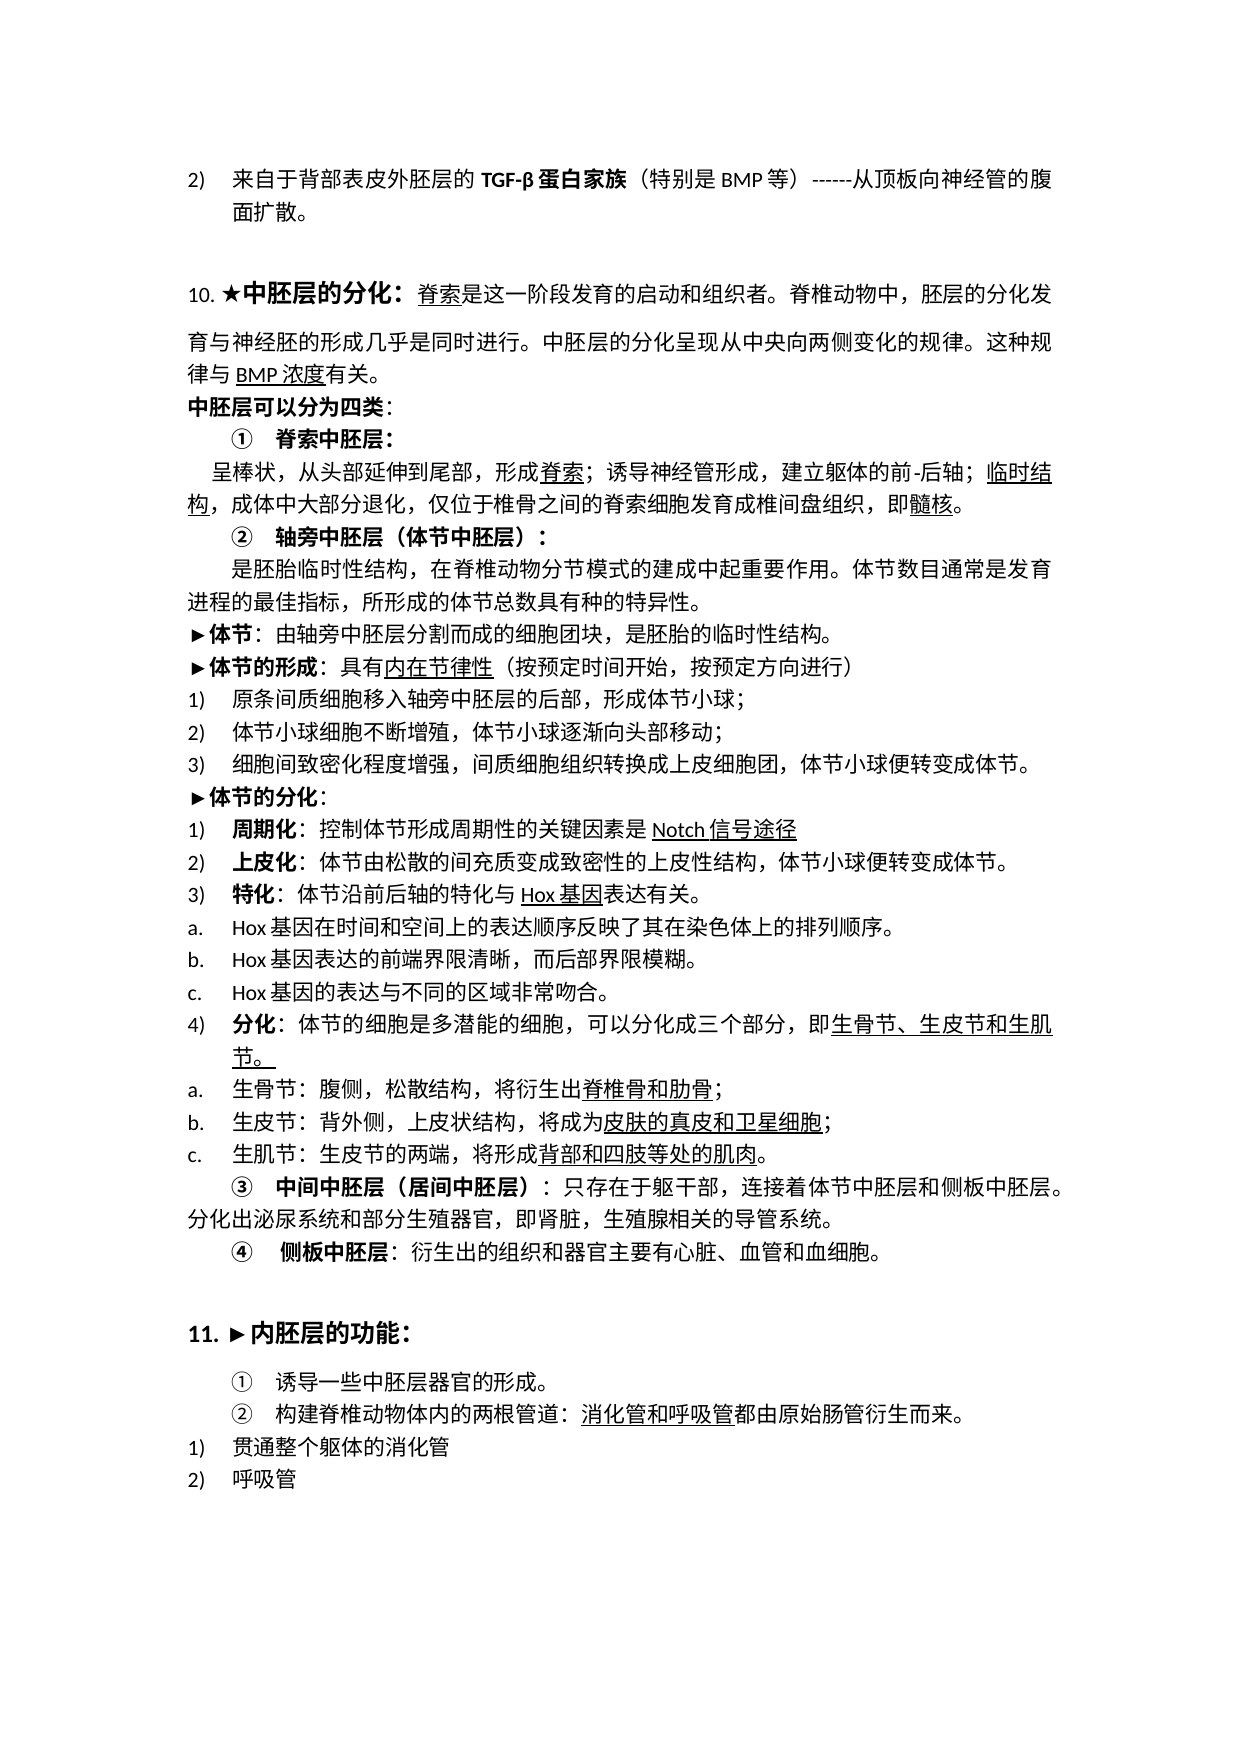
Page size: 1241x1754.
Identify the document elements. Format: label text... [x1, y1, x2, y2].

list 原条间质细胞移入轴旁中胚层的后部，形成体节小球； [187, 682, 1053, 714]
list 诱导一些中胚层器官的形成。 [187, 1364, 1053, 1397]
list 中胚层可以分为四类： [187, 389, 1053, 422]
list ►内胚层的功能： [187, 1299, 1053, 1364]
list Hox基因在时间和空间上的表达顺序反映了其在染色体上的排列顺序。 [187, 909, 1053, 942]
list 贯通整个躯体的消化管 [187, 1429, 1053, 1462]
list 生骨节：腹侧，松散结构，将衍生出脊椎骨和肋骨； [187, 1072, 1053, 1104]
list 轴旁中胚层（体节中胚层）： [187, 519, 1053, 552]
list 脊索中胚层： [187, 422, 1053, 454]
list 侧板中胚层：衍生出的组织和器官主要有心脏、血管和血细胞。 [187, 1234, 1053, 1267]
list Hox基因表达的前端界限清晰，而后部界限模糊。 [187, 942, 1053, 974]
list 呈棒状，从头部延伸到尾部，形成脊索；诱导神经管形成，建立躯体的前-后轴；临时结构，成体中大部分退化，仅位于椎骨之间的脊索细胞发育成椎间盘组织，即髓核。 [187, 454, 1053, 519]
list 体节小球细胞不断增殖，体节小球逐渐向头部移动； [187, 714, 1053, 747]
list ★中胚层的分化：脊索是这一阶段发育的启动和组织者。脊椎动物中，胚层的分化发育与神经胚的形成几乎是同时进行。中胚层的分化呈现从中央向两侧变化的规律。这种规律与BMP浓度有关。 [187, 259, 1053, 389]
list Hox基因的表达与不同的区域非常吻合。 [187, 974, 1053, 1007]
list ►体节的分化： [187, 779, 1053, 812]
list 构建脊椎动物体内的两根管道：消化管和呼吸管都由原始肠管衍生而来。 [187, 1397, 1053, 1429]
list 来自于背部表皮外胚层的TGF-β蛋白家族（特别是BMP等）------从顶板向神经管的腹面扩散。 [187, 162, 1053, 227]
list 生皮节：背外侧，上皮状结构，将成为皮肤的真皮和卫星细胞； [187, 1104, 1053, 1137]
list 中间中胚层（居间中胚层）：只存在于躯干部，连接着体节中胚层和侧板中胚层。分化出泌尿系统和部分生殖器官，即肾脏，生殖腺相关的导管系统。 [187, 1169, 1053, 1234]
list ►体节的形成：具有内在节律性（按预定时间开始，按预定方向进行） [187, 649, 1053, 682]
list 是胚胎临时性结构，在脊椎动物分节模式的建成中起重要作用。体节数目通常是发育进程的最佳指标，所形成的体节总数具有种的特异性。 [187, 552, 1053, 617]
list 周期化：控制体节形成周期性的关键因素是Notch信号途径 [187, 812, 1053, 844]
list 生肌节：生皮节的两端，将形成背部和四肢等处的肌肉。 [187, 1137, 1053, 1169]
list 呼吸管 [187, 1462, 1053, 1494]
list 特化：体节沿前后轴的特化与Hox基因表达有关。 [187, 877, 1053, 909]
list ►体节：由轴旁中胚层分割而成的细胞团块，是胚胎的临时性结构。 [187, 617, 1053, 649]
list 上皮化：体节由松散的间充质变成致密性的上皮性结构，体节小球便转变成体节。 [187, 844, 1053, 877]
list 细胞间致密化程度增强，间质细胞组织转换成上皮细胞团，体节小球便转变成体节。 [187, 747, 1053, 779]
list 分化：体节的细胞是多潜能的细胞，可以分化成三个部分，即生骨节、生皮节和生肌节。 [187, 1007, 1053, 1072]
